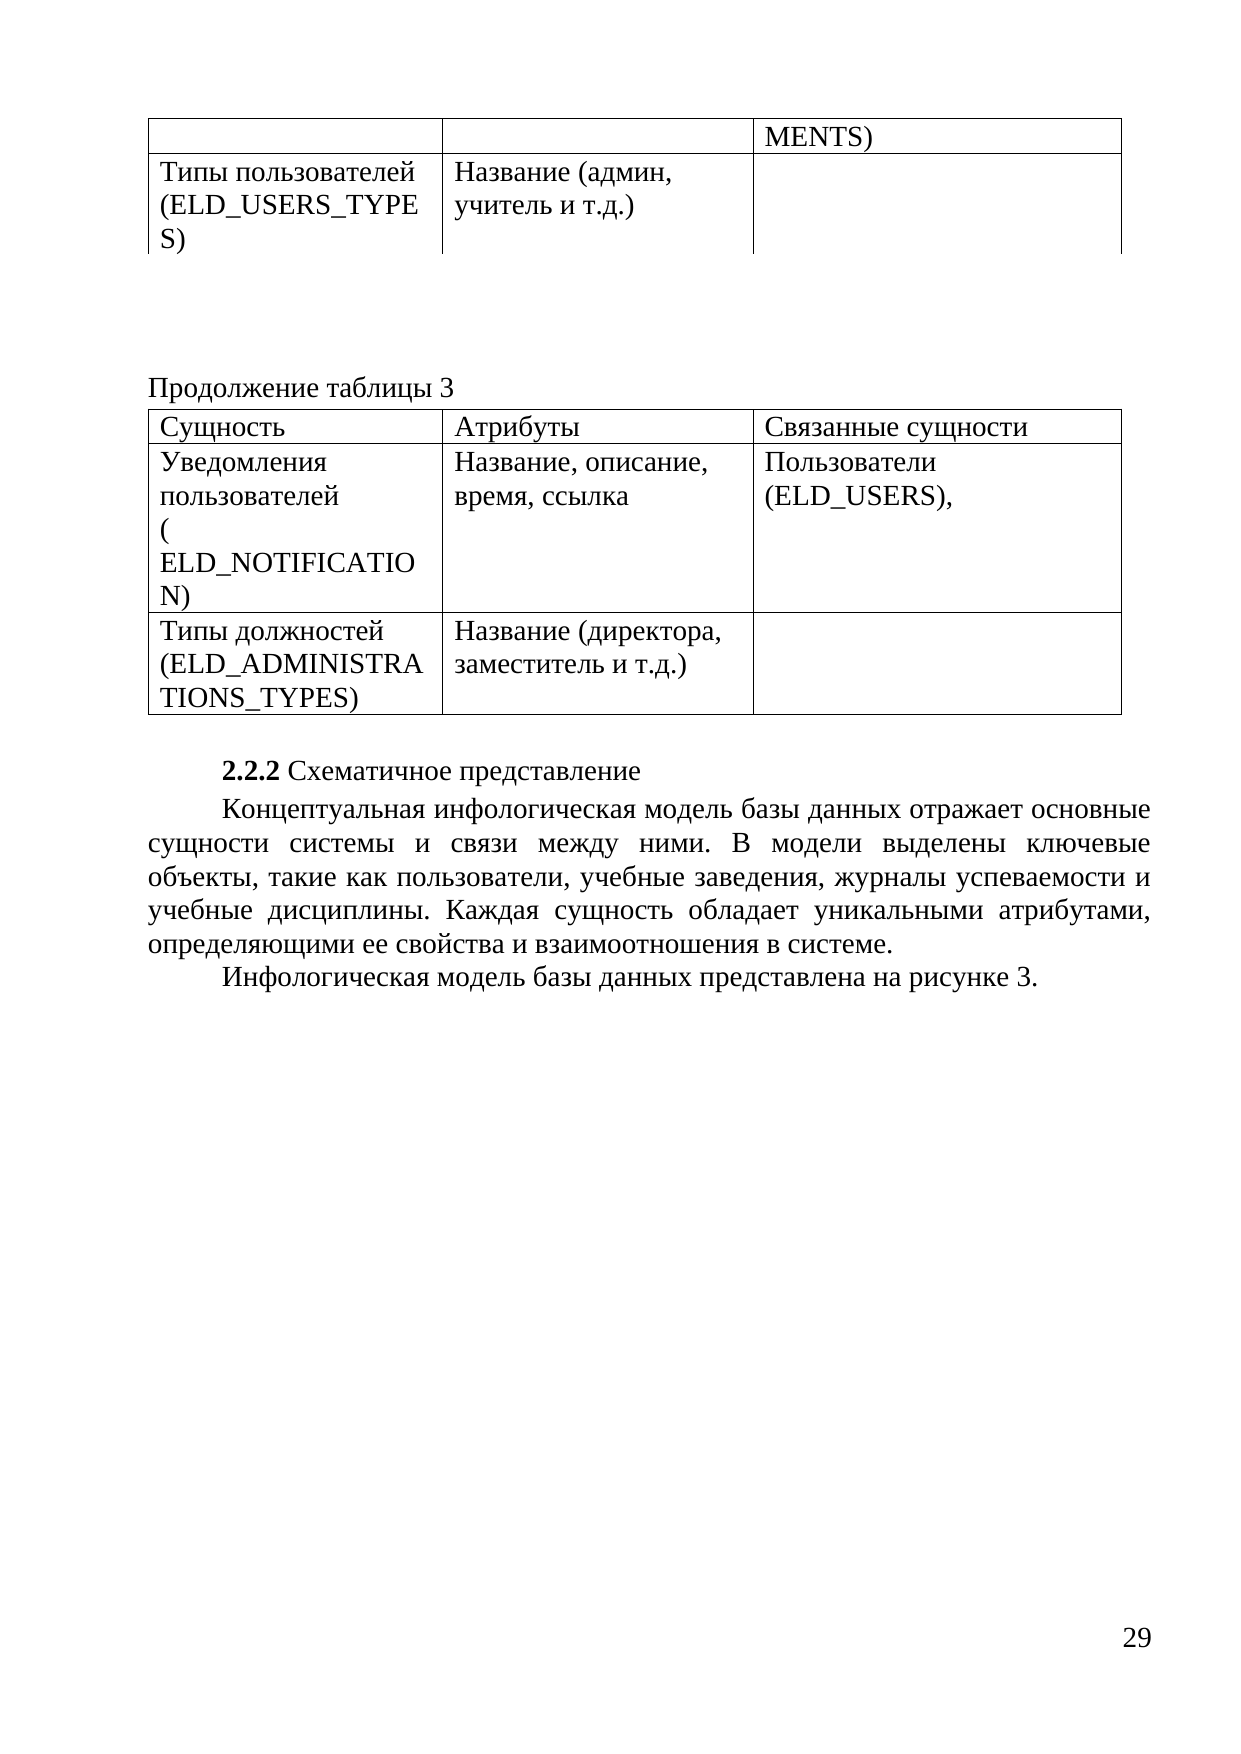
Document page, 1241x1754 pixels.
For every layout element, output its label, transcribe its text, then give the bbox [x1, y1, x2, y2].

text 2.2.2 Схематичное представление [148, 753, 1152, 787]
table_header Связанные сущности [754, 410, 1121, 443]
table_cell Название (директора, заместитель и т.д.) [443, 613, 753, 713]
table_header Сущность [149, 410, 442, 443]
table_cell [149, 119, 442, 153]
table_cell Типы пользователей (ELD_USERS_TYPES) [149, 154, 442, 254]
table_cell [754, 119, 1121, 153]
text Инфологическая модель базы данных представлена на рисунке 3. [148, 959, 1152, 993]
table_header Атрибуты [443, 410, 753, 443]
table_cell [754, 154, 1121, 254]
text Продолжение таблицы 3 [148, 370, 1152, 403]
table_cell Типы должностей (ELD_ADMINISTRATIONS_TYPES) [149, 613, 442, 713]
table_cell Название, описание, время, ссылка [443, 444, 753, 612]
table_cell Название (админ, учитель и т.д.) [443, 154, 753, 254]
text Концептуальная инфологическая модель базы данных отражает основные сущности системы и связи между ними. В модели выделены ключевые объекты, такие как пользователи, учебные заведения, журналы успеваемости и учебные дисциплины. Каждая сущность обладает уникальными атрибутами, определяющими ее свойства и взаимоотношения в системе. [148, 792, 1152, 959]
table_cell Пользователи (ELD_USERS), [754, 444, 1121, 612]
table_cell Уведомления пользователей (ELD_NOTIFICATION) [149, 444, 442, 612]
table_cell [754, 613, 1121, 713]
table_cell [443, 119, 753, 153]
